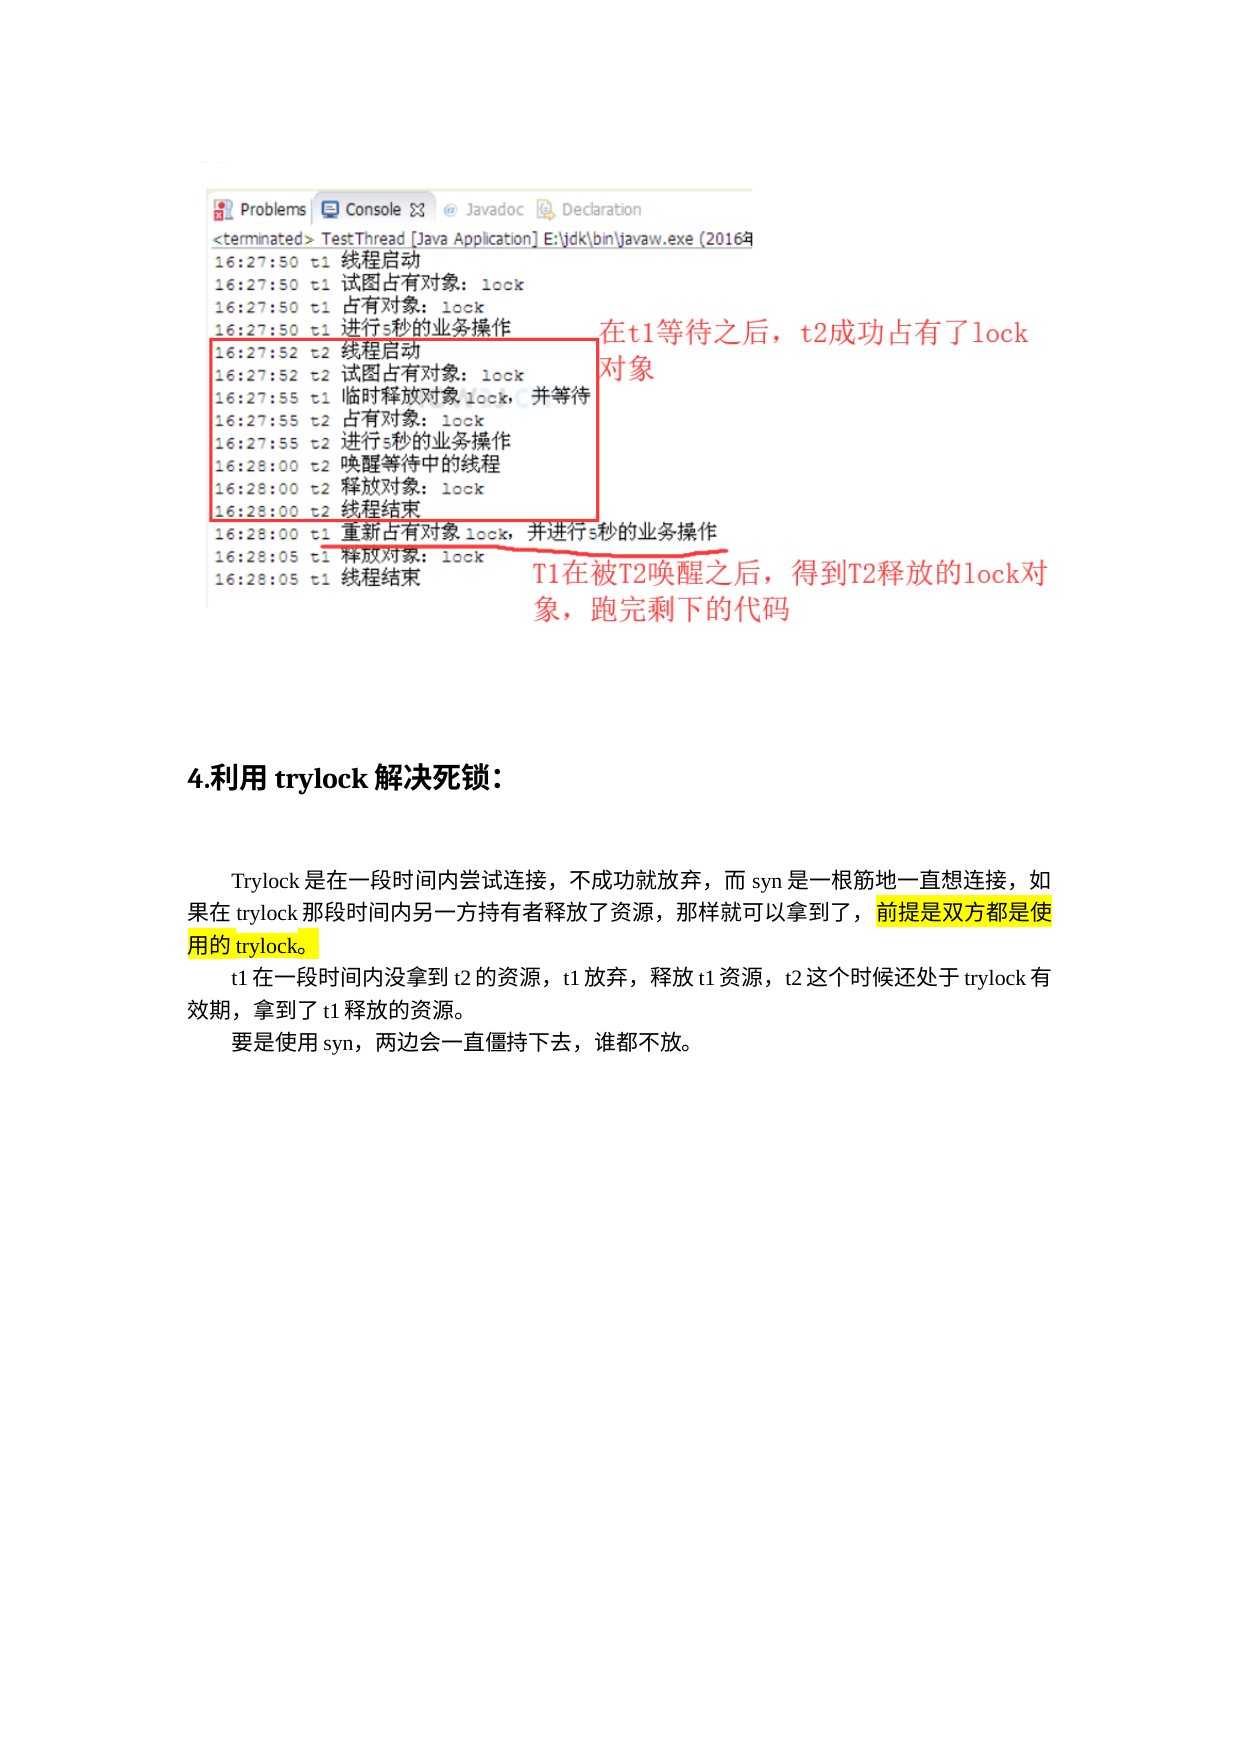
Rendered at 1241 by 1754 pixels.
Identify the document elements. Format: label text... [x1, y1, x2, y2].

subtitle 4.利用trylock解决死锁： [187, 744, 1053, 809]
picture [187, 162, 1053, 634]
text 要是使用syn，两边会一直僵持下去，谁都不放。 [187, 1025, 1053, 1057]
text t1在一段时间内没拿到t2的资源，t1放弃，释放t1资源，t2这个时候还处于trylock有效期，拿到了t1释放的资源。 [187, 960, 1053, 1025]
text Trylock是在一段时间内尝试连接，不成功就放弃，而syn是一根筋地一直想连接，如果在trylock那段时间内另一方持有者释放了资源，那样就可以拿到了，前提是双方都是使用的trylock。 [187, 862, 1053, 960]
